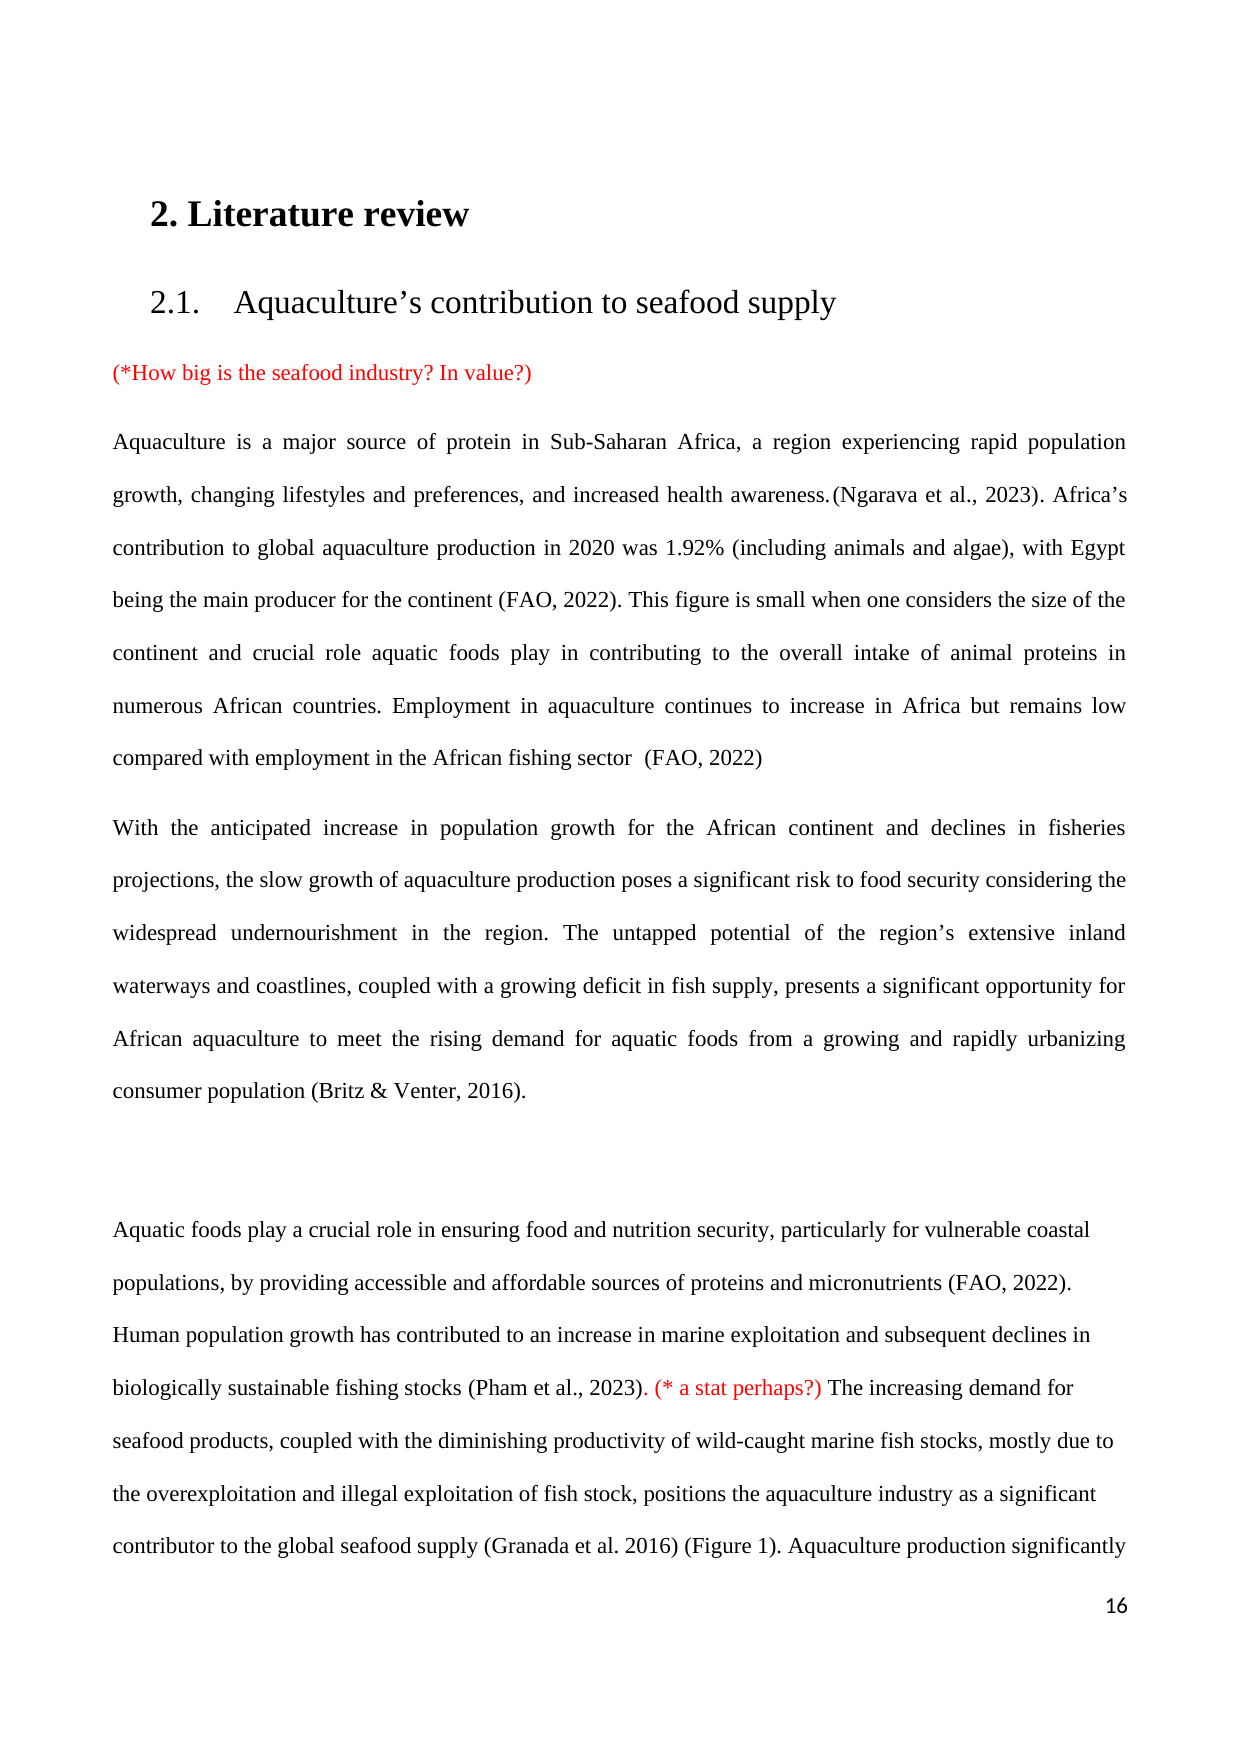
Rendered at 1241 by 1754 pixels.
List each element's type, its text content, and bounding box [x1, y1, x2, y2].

subtitle Aquaculture’s contribution to seafood supply [150, 282, 1128, 320]
text (*How big is the seafood industry? In value?) [112, 359, 1128, 385]
subtitle Literature review [150, 192, 1128, 235]
text Aquaculture is a major source of protein in Sub-Saharan Africa, a region experiencing rapid population growth, changing lifestyles and preferences, and increased health awareness.. Africa’s contribution to global aquaculture production in 2020 was 1.92% (including animals and algae), with Egypt being the main producer for the continent (FAO, 2022). This figure is small when one considers the size of the continent and crucial role aquatic foods play in contributing to the overall intake of animal proteins in numerous African countries. Employment in aquaculture continues to increase in Africa but remains low compared with employment in the African fishing sector [112, 428, 1128, 771]
text With the anticipated increase in population growth for the African continent and declines in fisheries projections, the slow growth of aquaculture production poses a significant risk to food security considering the widespread undernourishment in the region. The untapped potential of the region’s extensive inland waterways and coastlines, coupled with a growing deficit in fish supply, presents a significant opportunity for African aquaculture to meet the rising demand for aquatic foods from a growing and rapidly urbanizing consumer population (Britz & Venter, 2016). [112, 814, 1128, 1104]
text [112, 1216, 1128, 1559]
